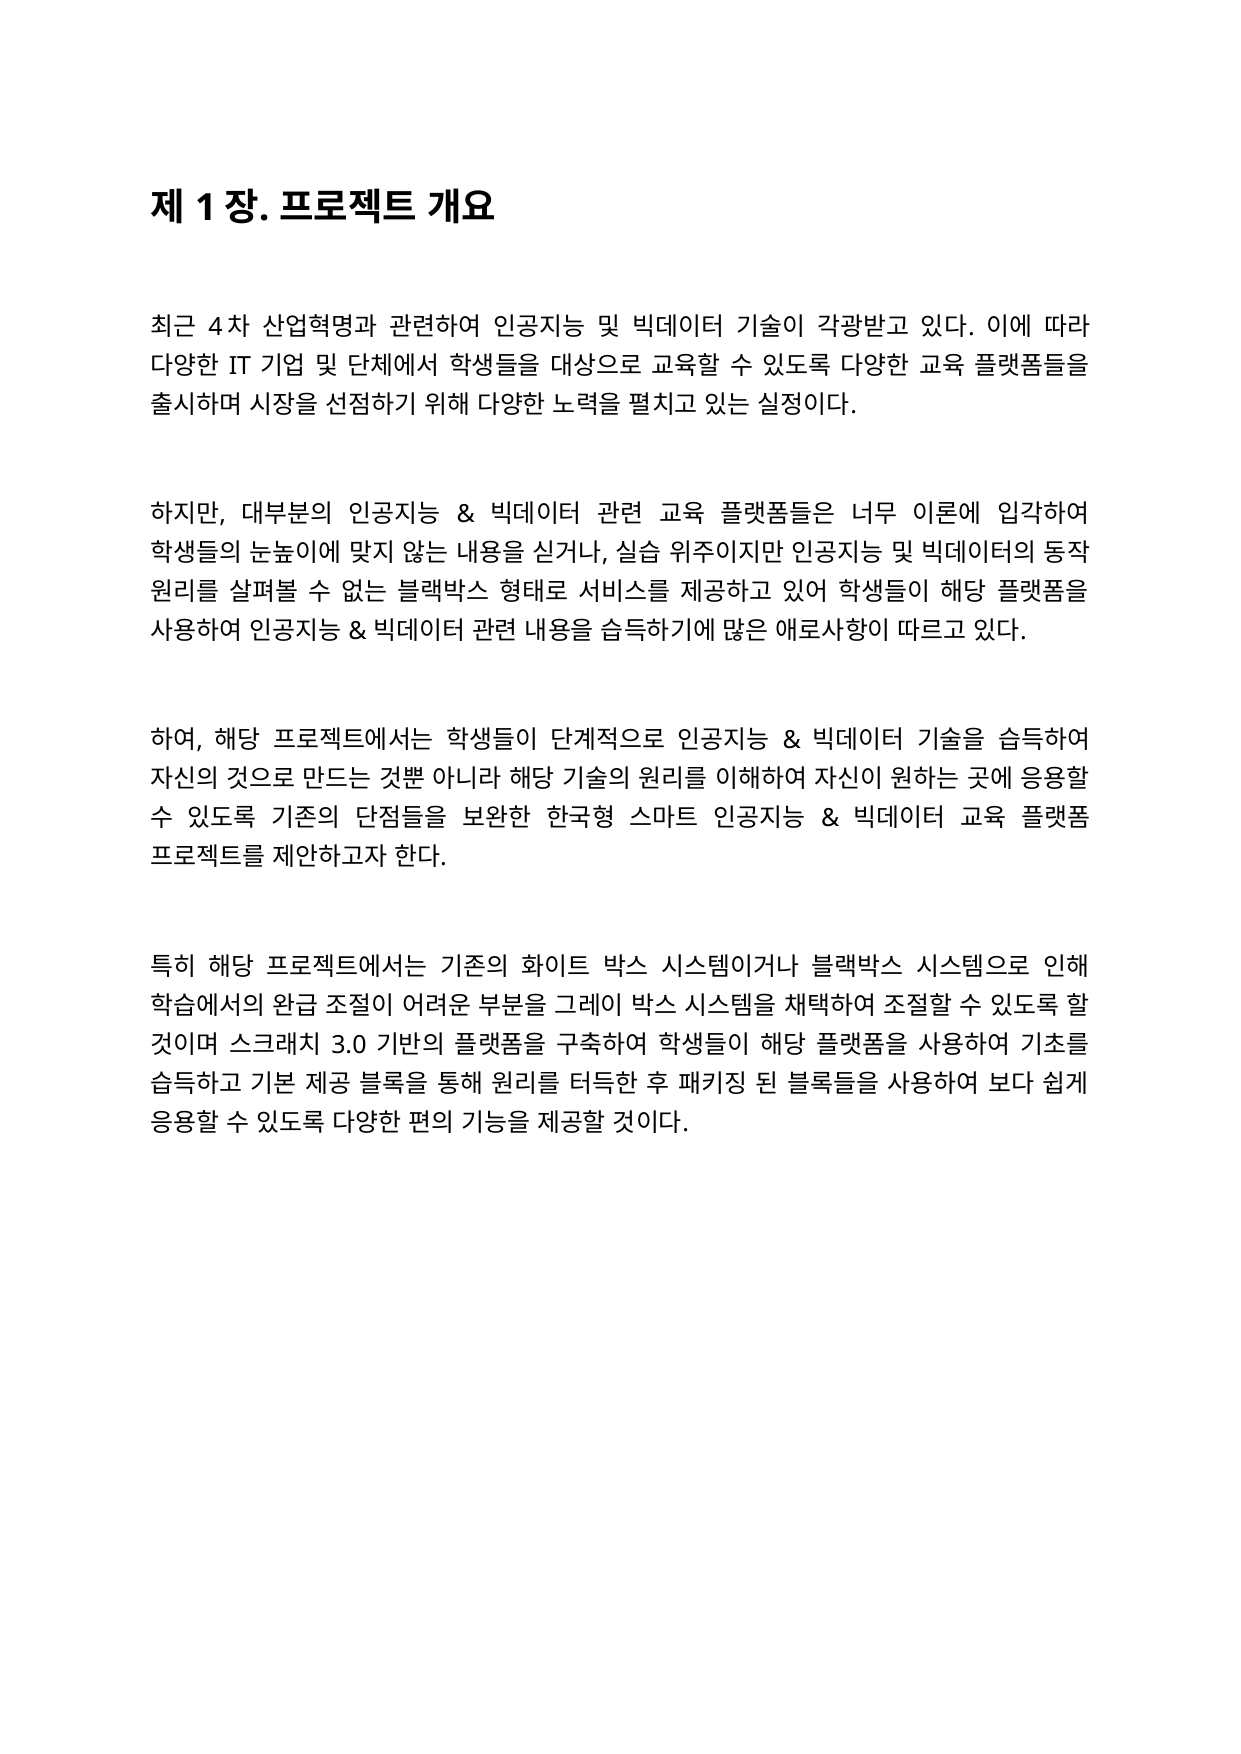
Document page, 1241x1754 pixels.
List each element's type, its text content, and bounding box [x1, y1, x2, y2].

text 하지만, 대부분의 인공지능 & 빅데이터 관련 교육 플랫폼들은 너무 이론에 입각하여 학생들의 눈높이에 맞지 않는 내용을 싣거나, 실습 위주이지만 인공지능 및 빅데이터의 동작 원리를 살펴볼 수 없는 블랙박스 형태로 서비스를 제공하고 있어 학생들이 해당 플랫폼을 사용하여 인공지능 & 빅데이터 관련 내용을 습득하기에 많은 애로사항이 따르고 있다. [150, 493, 1090, 647]
text 특히 해당 프로젝트에서는 기존의 화이트 박스 시스템이거나 블랙박스 시스템으로 인해 학습에서의 완급 조절이 어려운 부분을 그레이 박스 시스템을 채택하여 조절할 수 있도록 할 것이며 스크래치 3.0 기반의 플랫폼을 구축하여 학생들이 해당 플랫폼을 사용하여 기초를 습득하고 기본 제공 블록을 통해 원리를 터득한 후 패키징 된 블록들을 사용하여 보다 쉽게 응용할 수 있도록 다양한 편의 기능을 제공할 것이다. [150, 946, 1090, 1138]
text 제 1장. 프로젝트 개요 [150, 177, 1090, 232]
text 하여, 해당 프로젝트에서는 학생들이 단계적으로 인공지능 & 빅데이터 기술을 습득하여 자신의 것으로 만드는 것뿐 아니라 해당 기술의 원리를 이해하여 자신이 원하는 곳에 응용할 수 있도록 기존의 단점들을 보완한 한국형 스마트 인공지능 & 빅데이터 교육 플랫폼 프로젝트를 제안하고자 한다. [150, 720, 1090, 873]
text 최근 4차 산업혁명과 관련하여 인공지능 및 빅데이터 기술이 각광받고 있다. 이에 따라 다양한 IT 기업 및 단체에서 학생들을 대상으로 교육할 수 있도록 다양한 교육 플랫폼들을 출시하며 시장을 선점하기 위해 다양한 노력을 펼치고 있는 실정이다. [150, 306, 1090, 420]
